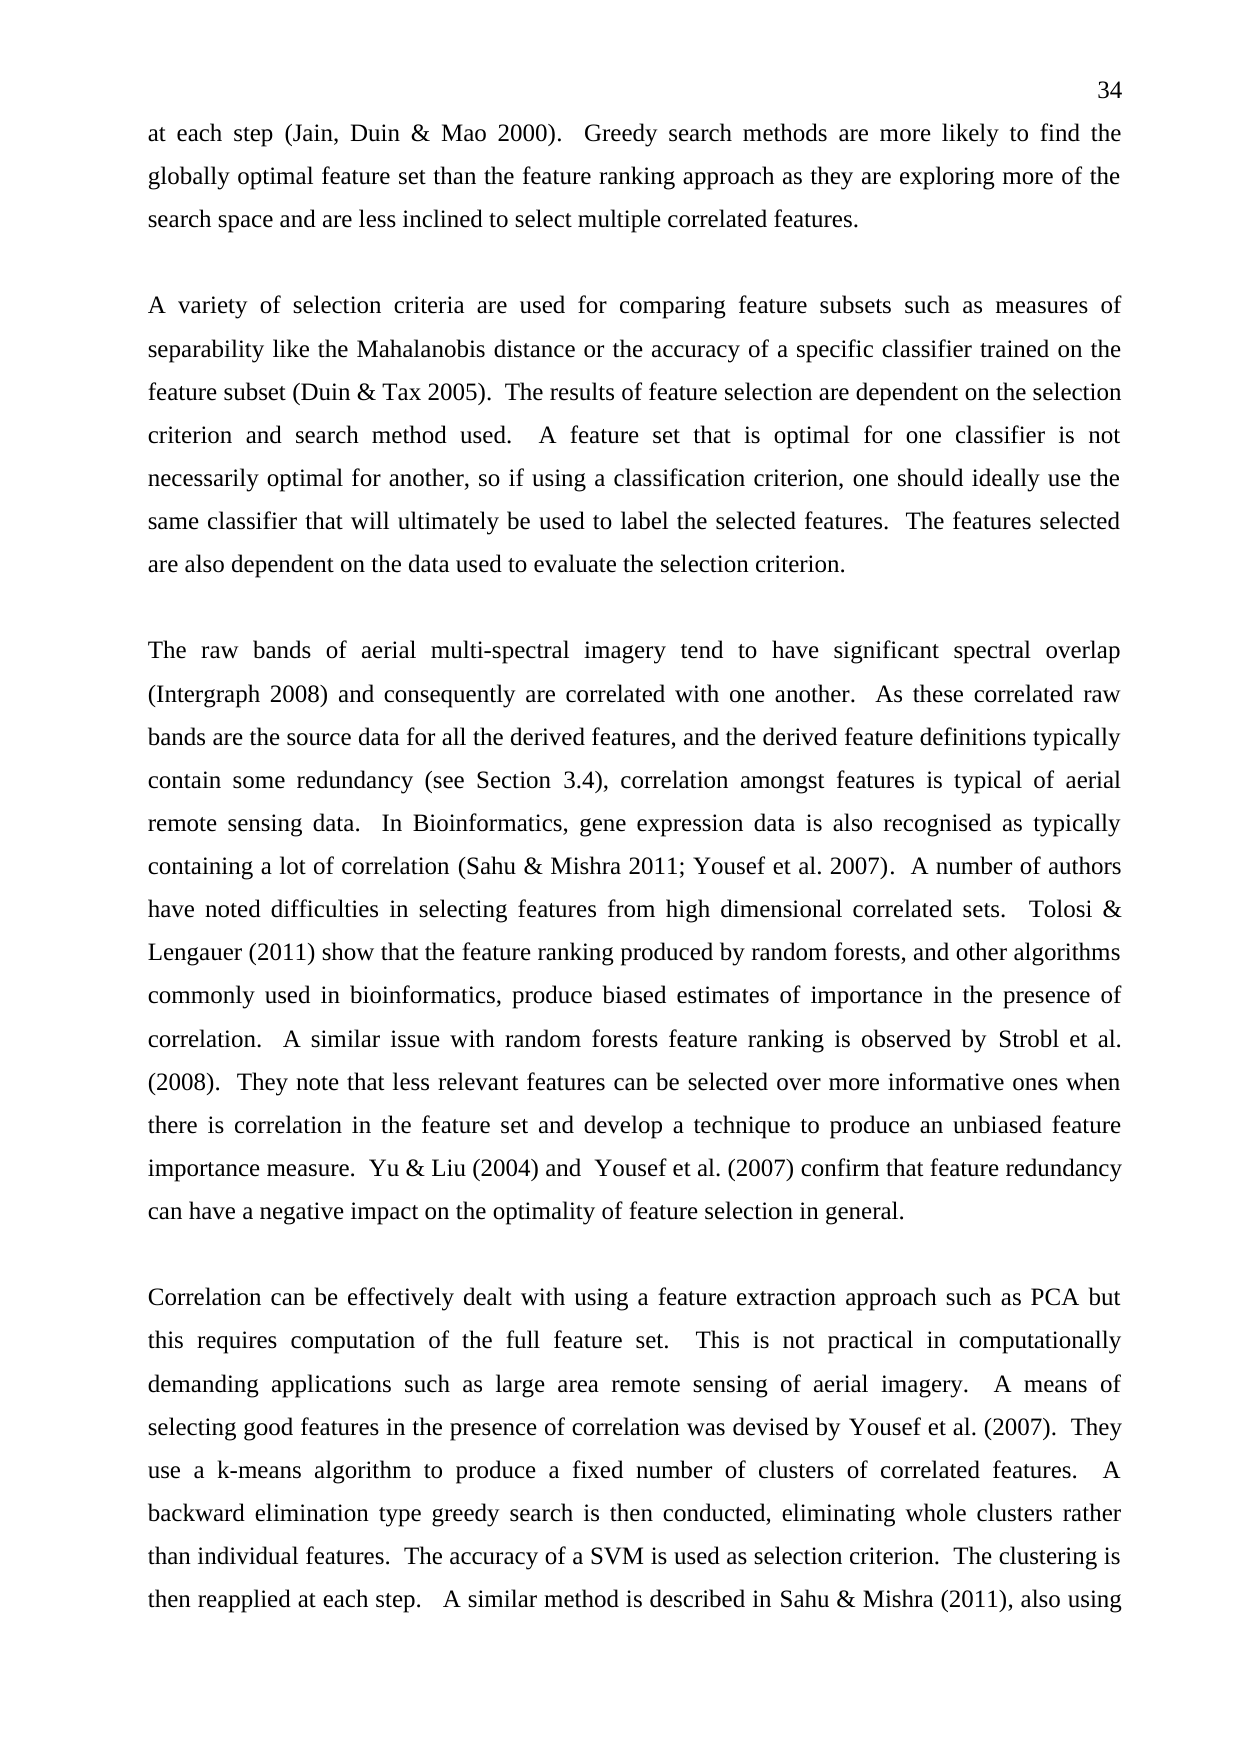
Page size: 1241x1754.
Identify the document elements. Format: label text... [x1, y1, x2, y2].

text A variety of selection criteria are used for comparing feature subsets such as measures of separability like the Mahalanobis distance or the accuracy of a specific classifier trained on the feature subset (Duin & Tax 2005). The results of feature selection are dependent on the selection criterion and search method used. A feature set that is optimal for one classifier is not necessarily optimal for another, so if using a classification criterion, one should ideally use the same classifier that will ultimately be used to label the selected features. The features selected are also dependent on the data used to evaluate the selection criterion. [148, 291, 1122, 578]
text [148, 1282, 1122, 1613]
text The raw bands of aerial multi-spectral imagery tend to have significant spectral overlap (Intergraph 2008) and consequently are correlated with one another. As these correlated raw bands are the source data for all the derived features, and the derived feature definitions typically contain some redundancy (see Section 3.4), correlation amongst features is typical of aerial remote sensing data. In Bioinformatics, gene expression data is also recognised as typically containing a lot of correlation (Sahu & Mishra 2011; Yousef et al. 2007). A number of authors have noted difficulties in selecting features from high dimensional correlated sets. Tolosi & Lengauer (2011) show that the feature ranking produced by random forests, and other algorithms commonly used in bioinformatics, produce biased estimates of importance in the presence of correlation. A similar issue with random forests feature ranking is observed by Strobl et al. (2008). They note that less relevant features can be selected over more informative ones when there is correlation in the feature set and develop a technique to produce an unbiased feature importance measure. Yu & Liu (2004) and Yousef et al. (2007) confirm that feature redundancy can have a negative impact on the optimality of feature selection in general. [148, 636, 1122, 1225]
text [148, 118, 1122, 233]
